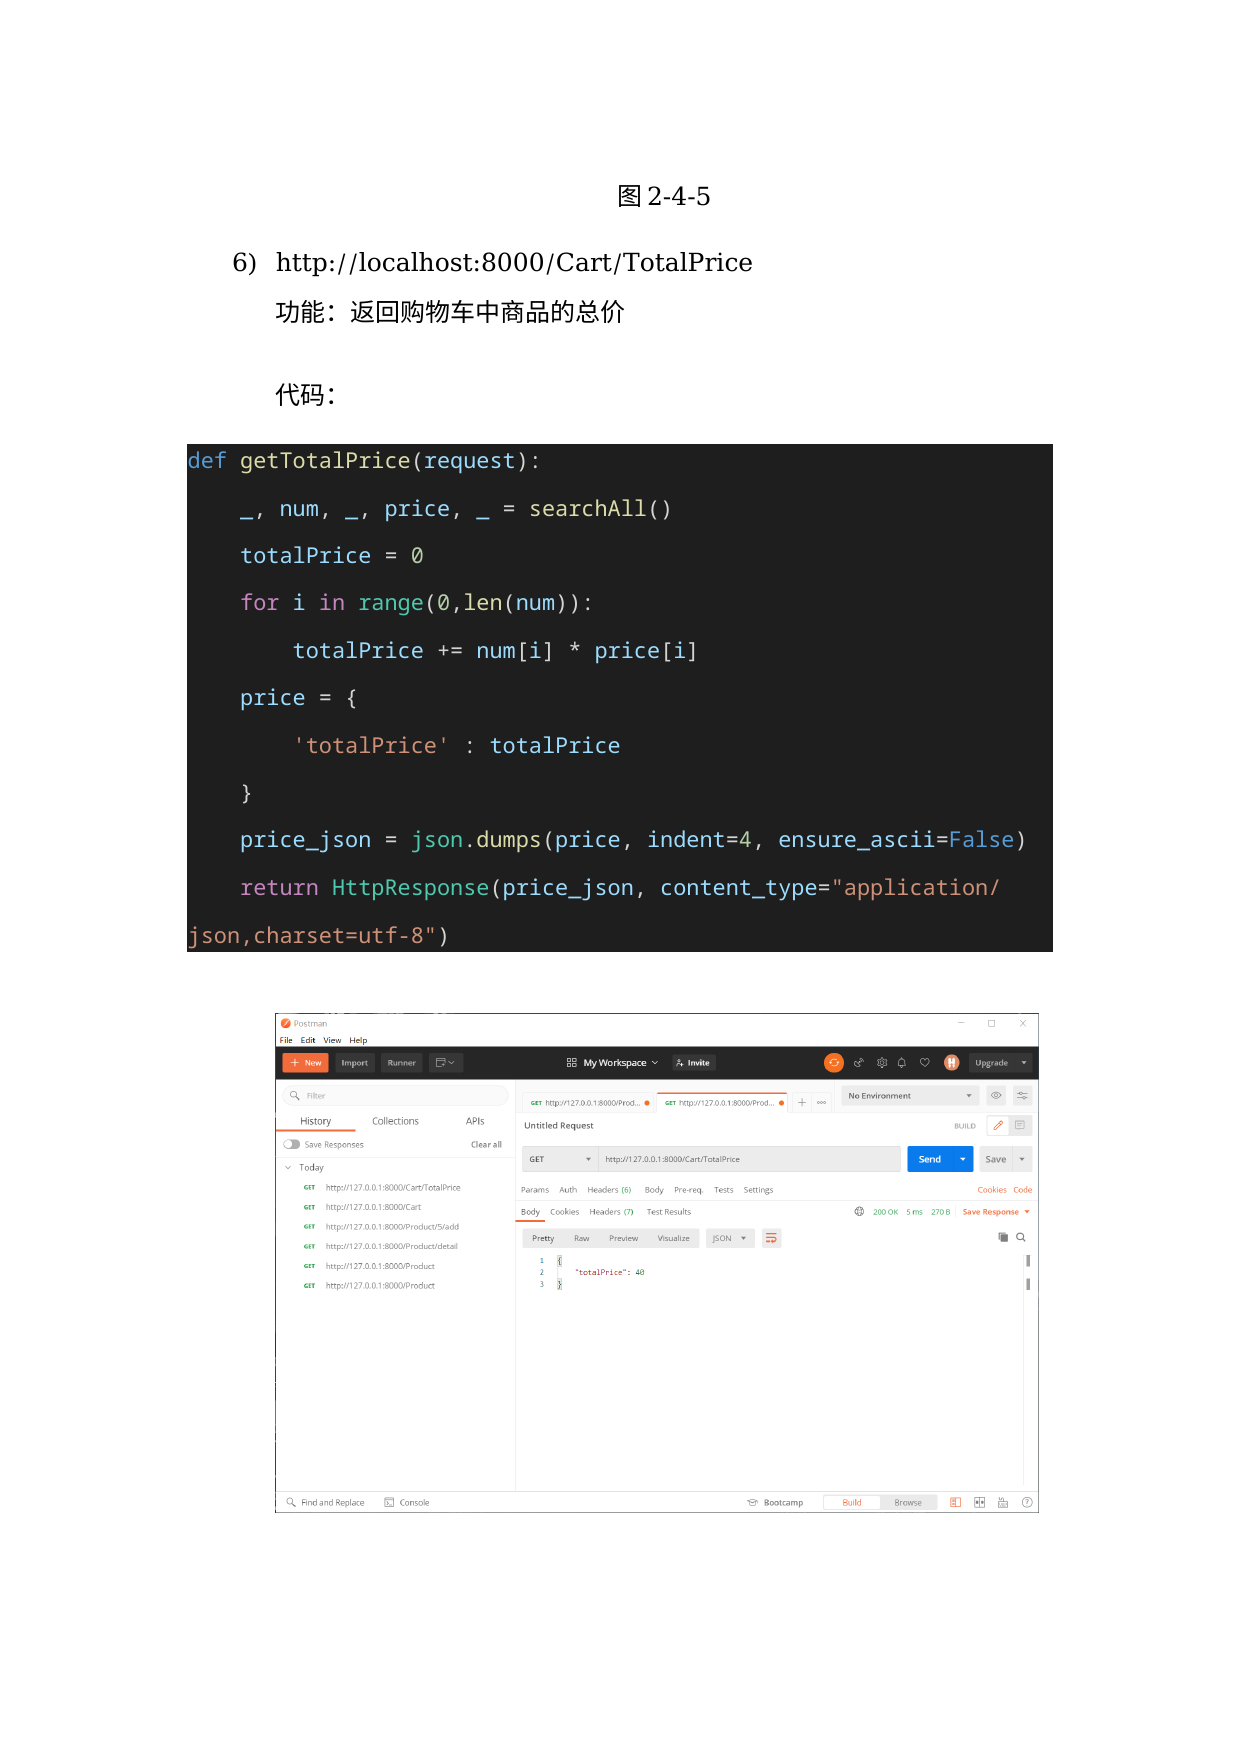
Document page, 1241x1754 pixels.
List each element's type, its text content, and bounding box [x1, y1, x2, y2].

text } [187, 776, 1053, 808]
list 代码： [276, 361, 1053, 426]
text def getTotalPrice(request): [187, 444, 1053, 476]
text price_json = json.dumps(price, indent=4, ensure_ascii=False) [187, 823, 1053, 856]
text 'totalPrice' : totalPrice [187, 728, 1053, 761]
text totalPrice = 0 [187, 539, 1053, 571]
text return HttpResponse(price_json, content_type="application/json,charset=utf-8") [187, 870, 1053, 952]
list 图2-4-5 [276, 162, 1053, 227]
list http://localhost:8000/Cart/TotalPrice [232, 245, 1053, 278]
text totalPrice += num[i] * price[i] [187, 633, 1053, 666]
text price = { [187, 681, 1053, 713]
text _, num, _, price, _ = searchAll() [187, 491, 1053, 524]
list 功能：返回购物车中商品的总价 [276, 278, 1053, 343]
text for i in range(0,len(num)): [187, 586, 1053, 618]
picture [275, 1013, 1039, 1513]
